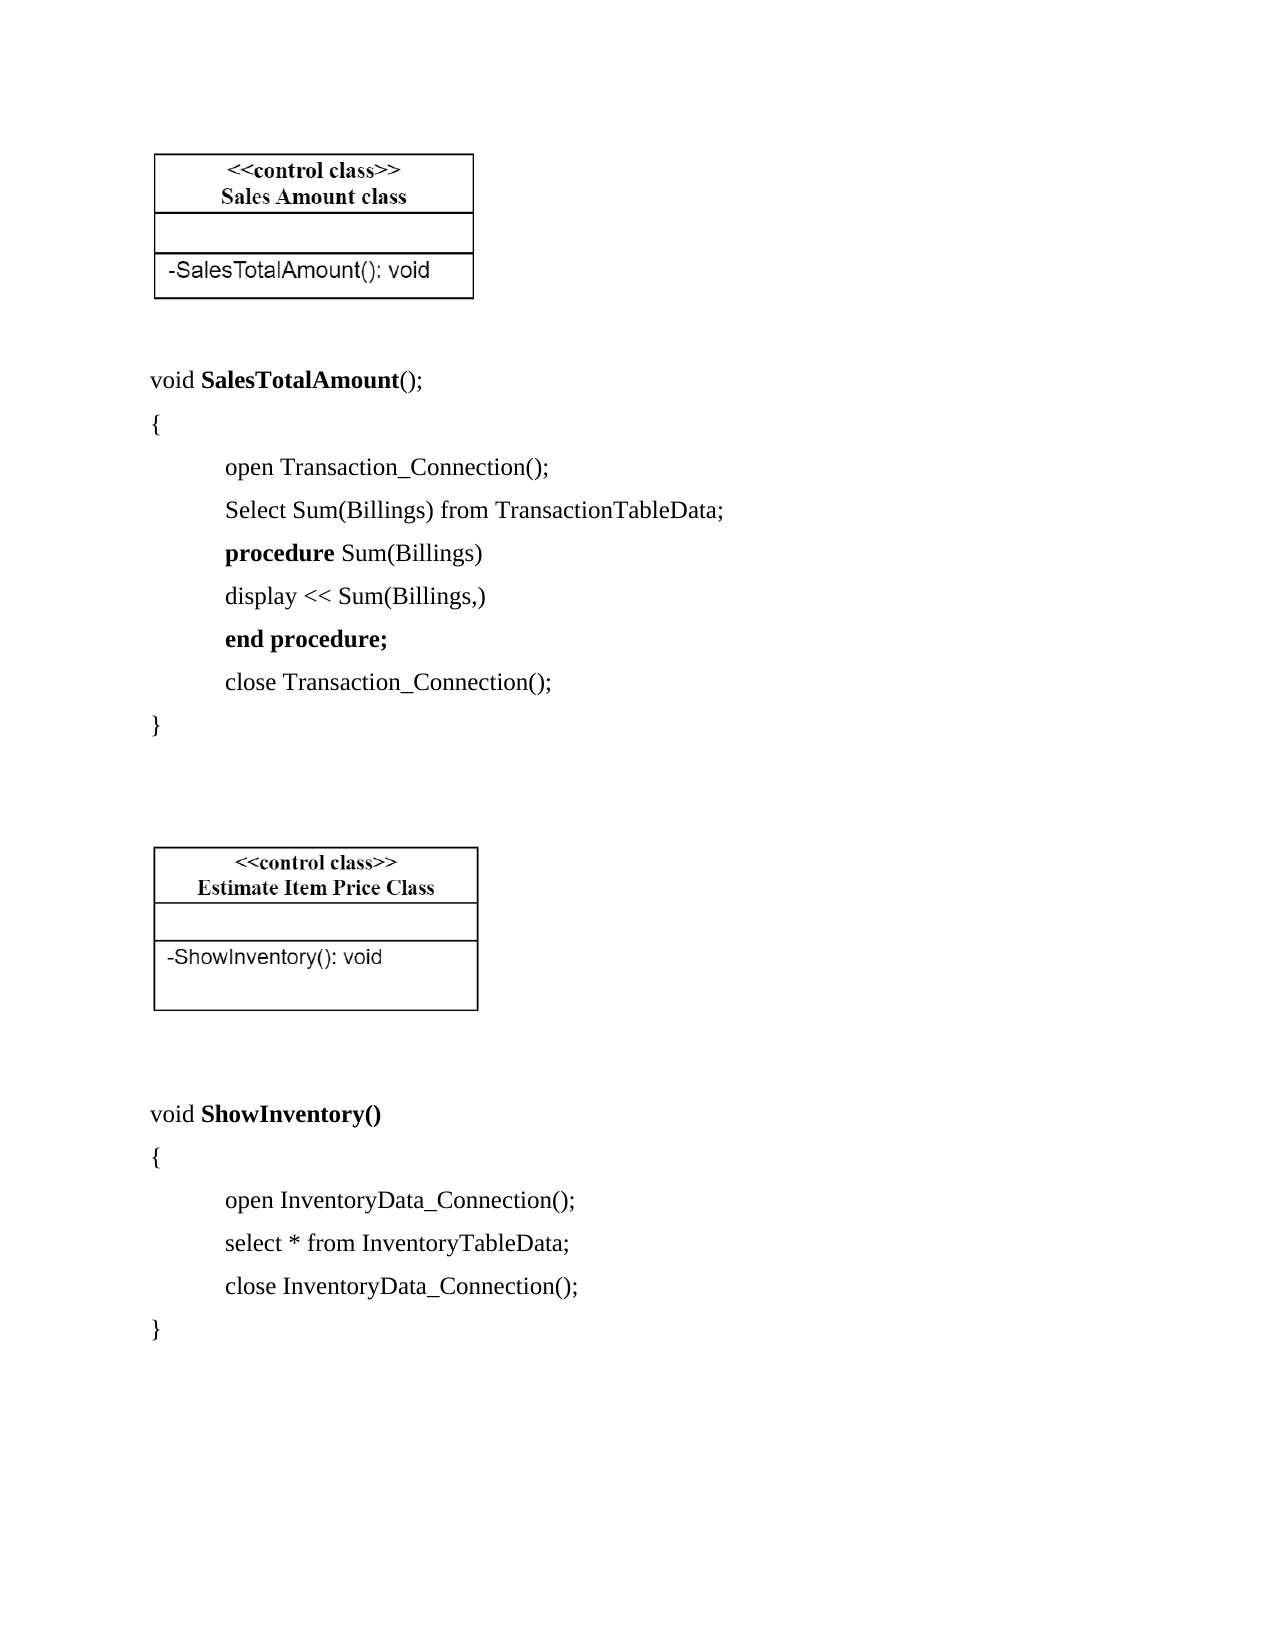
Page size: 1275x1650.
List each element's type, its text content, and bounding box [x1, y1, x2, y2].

text { [150, 409, 1125, 437]
text display << Sum(Billings,) [150, 581, 1125, 610]
text open InventoryData_Connection(); [150, 1185, 1125, 1214]
text { [150, 1142, 1125, 1171]
text } [150, 711, 1125, 739]
text close InventoryData_Connection(); [150, 1271, 1125, 1300]
text close Transaction_Connection(); [150, 667, 1125, 696]
text open Transaction_Connection(); [150, 452, 1125, 481]
text Select Sum(Billings) from TransactionTableData; [150, 495, 1125, 524]
text } [150, 1314, 1125, 1343]
text select * from InventoryTableData; [150, 1228, 1125, 1257]
text void ShowInventory() [150, 1099, 1125, 1127]
picture [150, 841, 482, 1014]
picture [150, 149, 478, 304]
text end procedure; [150, 624, 1125, 653]
text procedure Sum(Billings) [150, 538, 1125, 567]
text void SalesTotalAmount(); [150, 366, 1125, 394]
